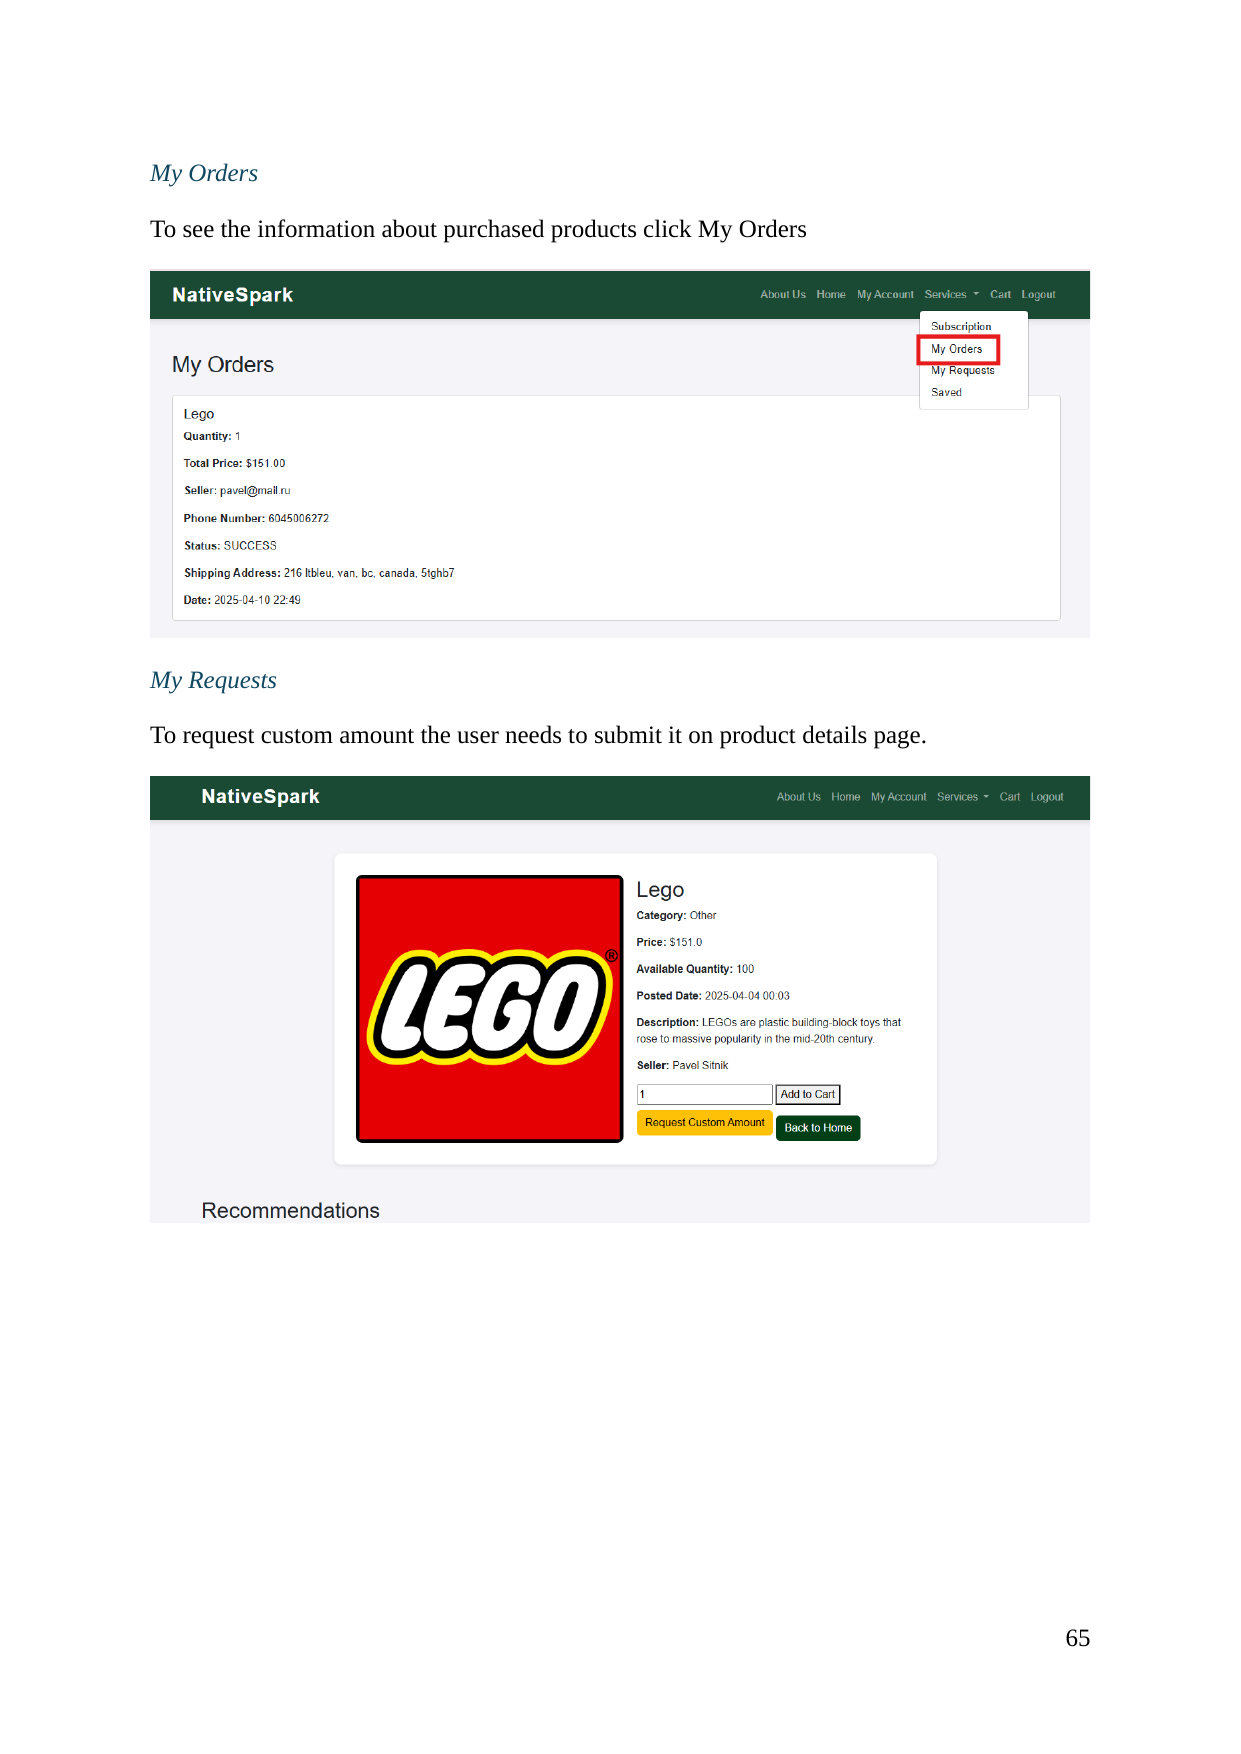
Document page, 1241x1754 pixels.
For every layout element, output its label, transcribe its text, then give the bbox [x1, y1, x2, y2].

text To request custom amount the user needs to submit it on product details page. [150, 721, 1090, 749]
subtitle My Orders [150, 158, 1090, 187]
text To see the information about purchased products click My Orders [150, 214, 1090, 243]
picture [150, 776, 1091, 1223]
subtitle My Requests [150, 665, 1090, 694]
picture [150, 269, 1091, 638]
